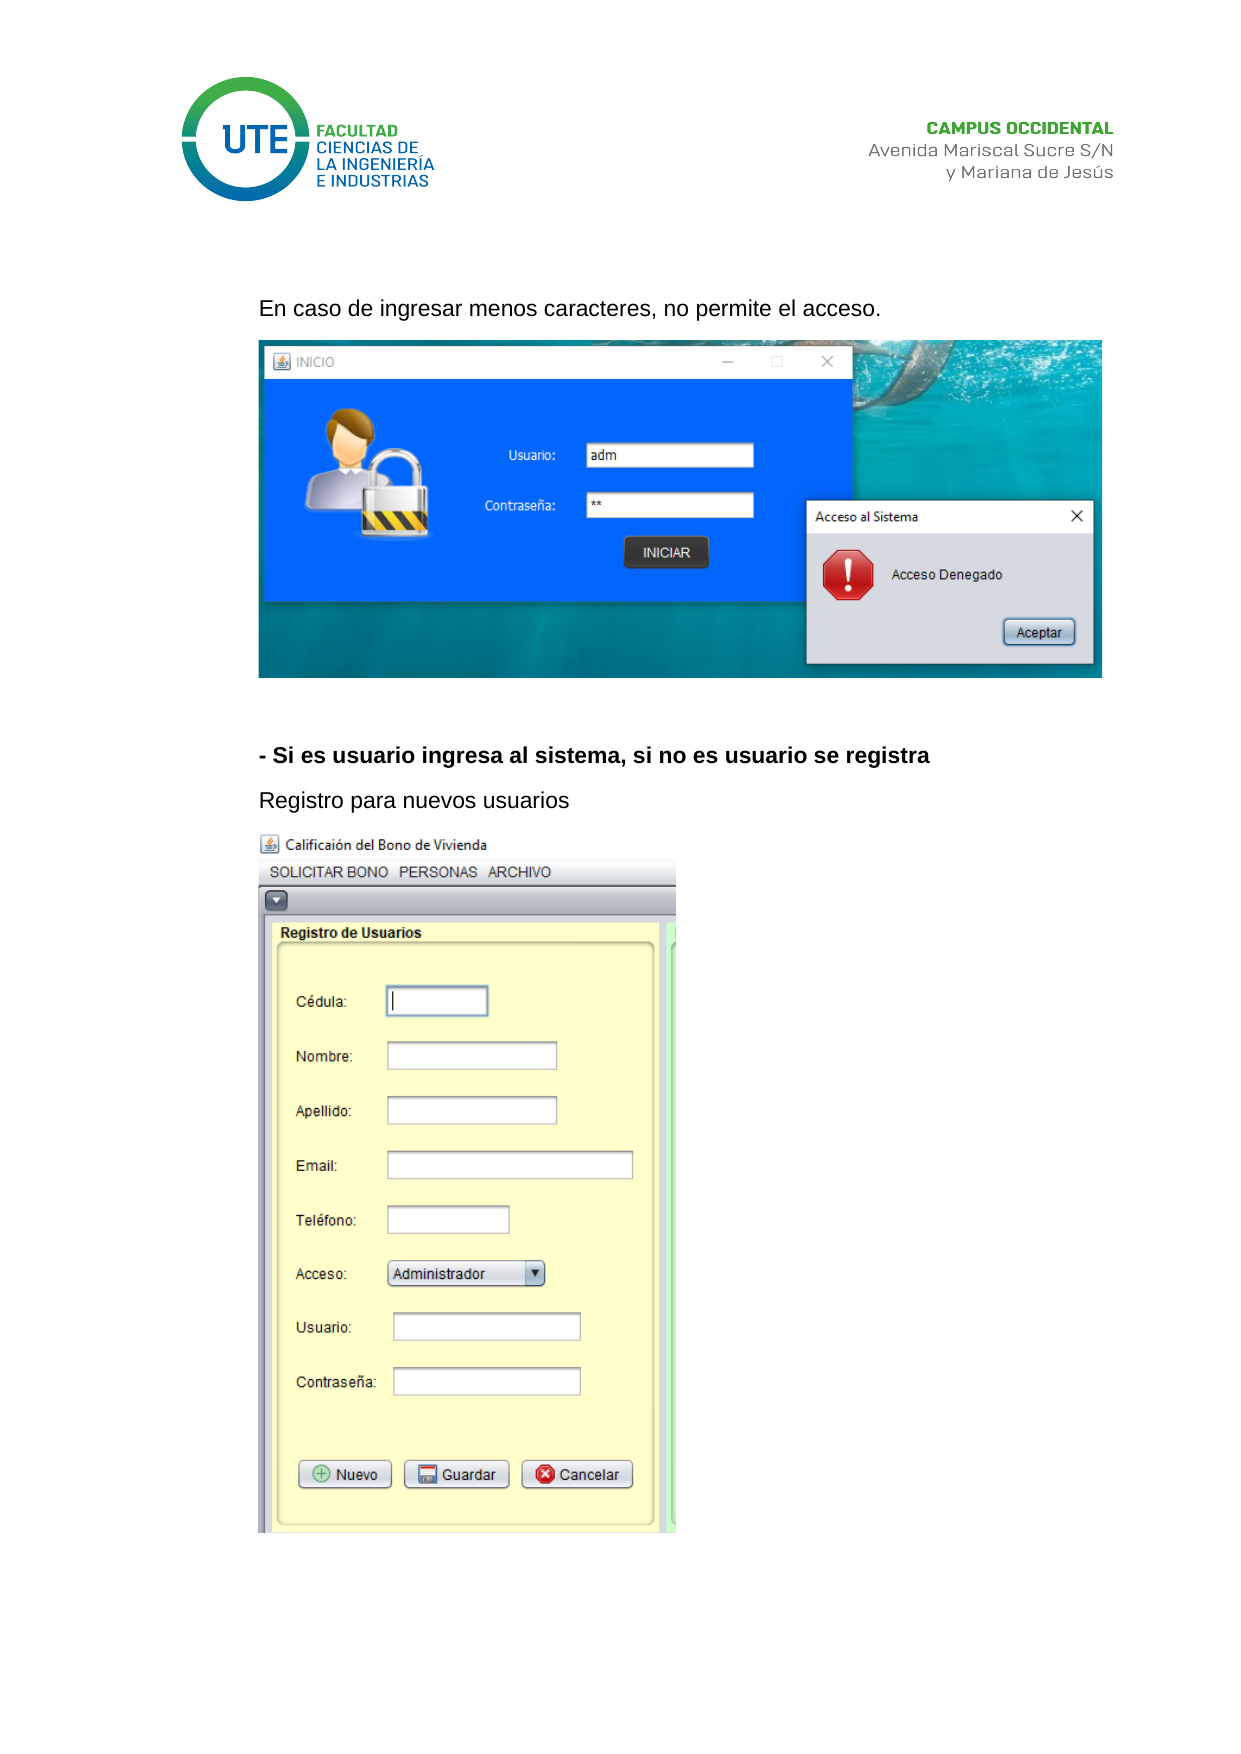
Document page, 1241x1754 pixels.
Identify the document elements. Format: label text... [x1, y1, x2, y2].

text Registro para nuevos usuarios [258, 787, 1063, 813]
picture [177, 73, 439, 205]
text - Si es usuario ingresa al sistema, si no es usuario se registra [258, 742, 1063, 768]
text En caso de ingresar menos caracteres, no permite el acceso. [258, 295, 1063, 322]
picture [846, 103, 1135, 200]
picture [258, 832, 676, 1533]
picture [258, 340, 1103, 678]
